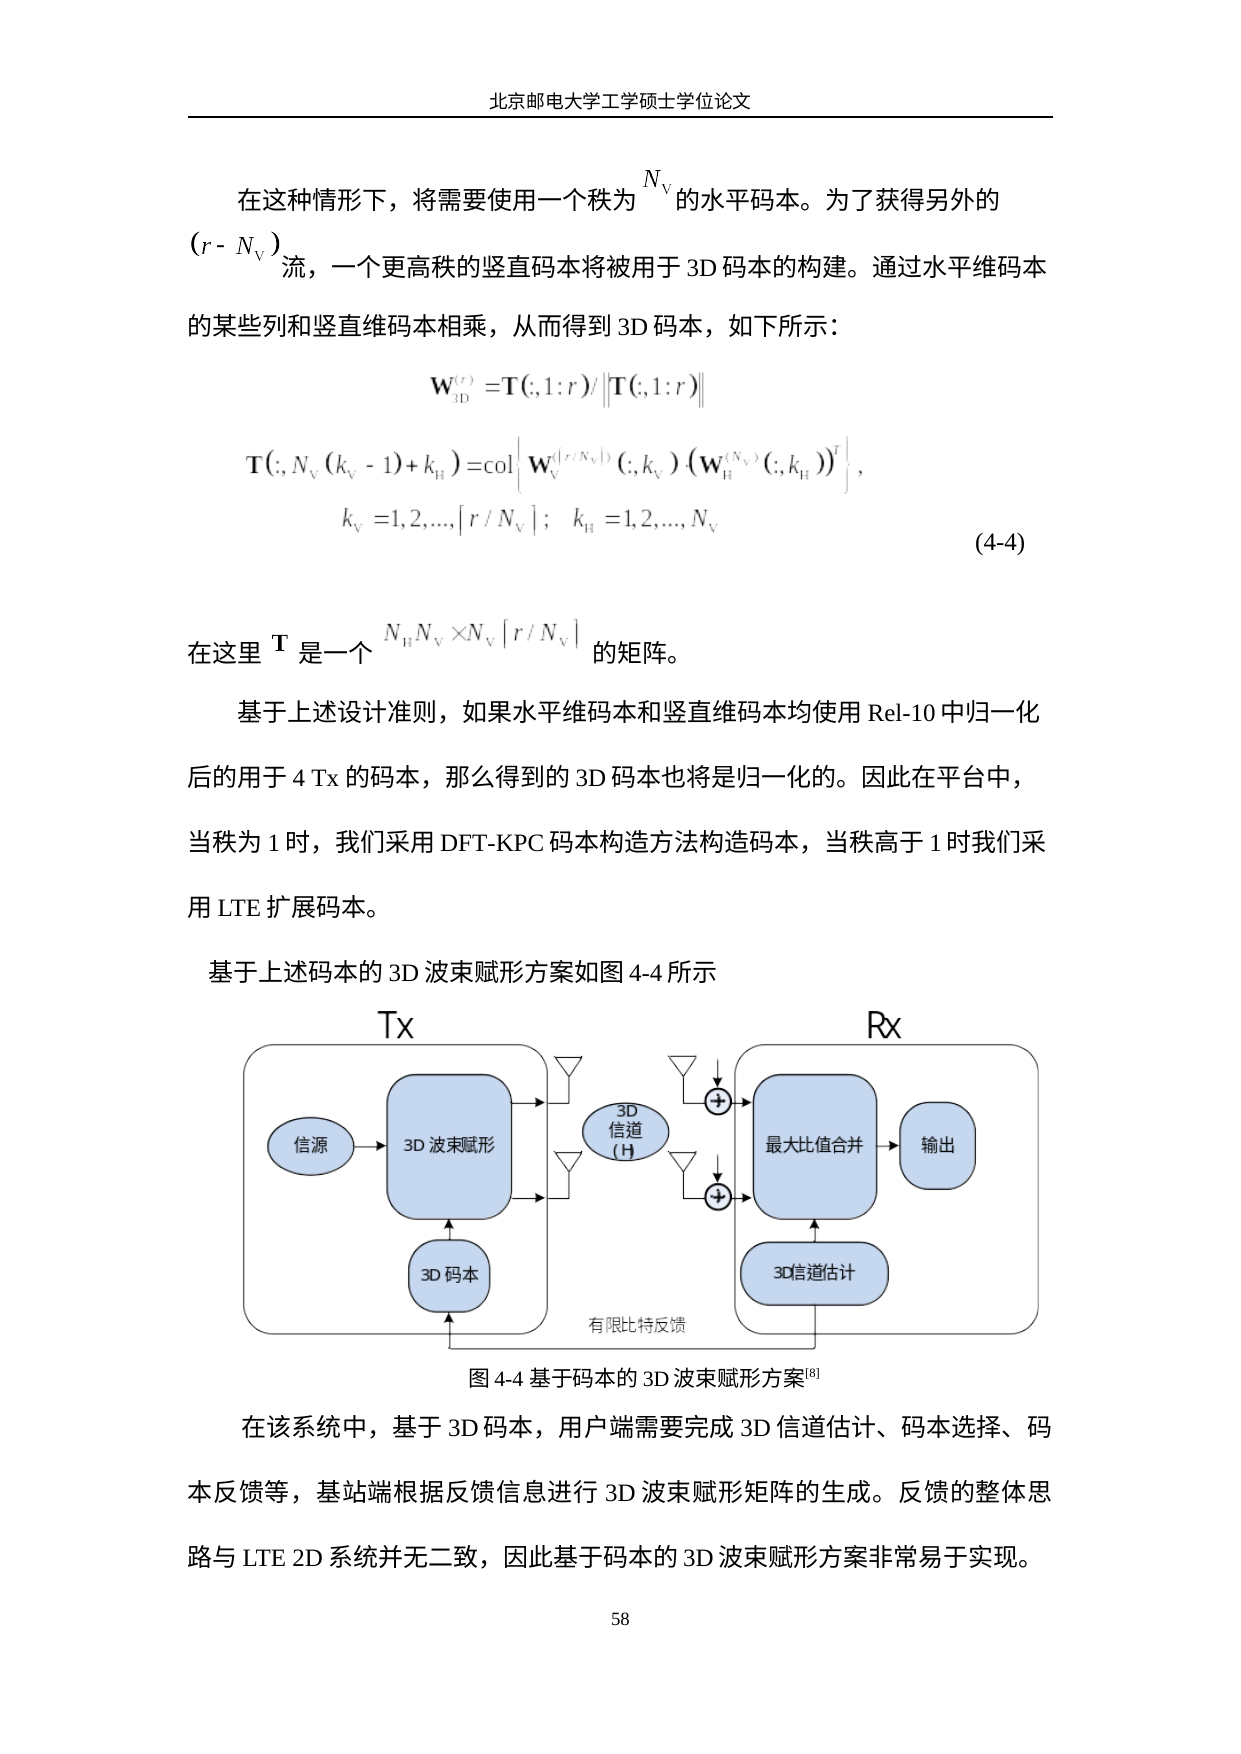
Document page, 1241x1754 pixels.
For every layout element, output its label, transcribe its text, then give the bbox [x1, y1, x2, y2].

text 基于上述设计准则，如果水平维码本和竖直维码本均使用Rel-10中归一化后的用于4 Tx 的码本，那么得到的3D码本也将是归一化的。因此在平台中，当秩为1时，我们采用DFT-KPC码本构造方法构造码本，当秩高于1时我们采用LTE扩展码本。 [187, 678, 1053, 938]
text 在这种情形下，将需要使用一个秩为的水平码本。为了获得另外的流，一个更高秩的竖直码本将被用于3D码本的构建。通过水平维码本的某些列和竖直维码本相乘，从而得到3D码本，如下所示： [187, 162, 1053, 357]
text 在该系统中，基于3D码本，用户端需要完成3D信道估计、码本选择、码本反馈等，基站端根据反馈信息进行3D波束赋形矩阵的生成。反馈的整体思路与LTE 2D系统并无二致，因此基于码本的3D波束赋形方案非常易于实现。 [187, 1393, 1053, 1588]
text 基于上述码本的3D波束赋形方案如图4-4所示 [187, 938, 1053, 1003]
text 在这里 是一个 的矩阵。 [187, 613, 1053, 678]
text 图4-4 基于码本的3D波束赋形方案[8] [187, 1361, 1053, 1393]
text (4-4) [187, 436, 1053, 566]
